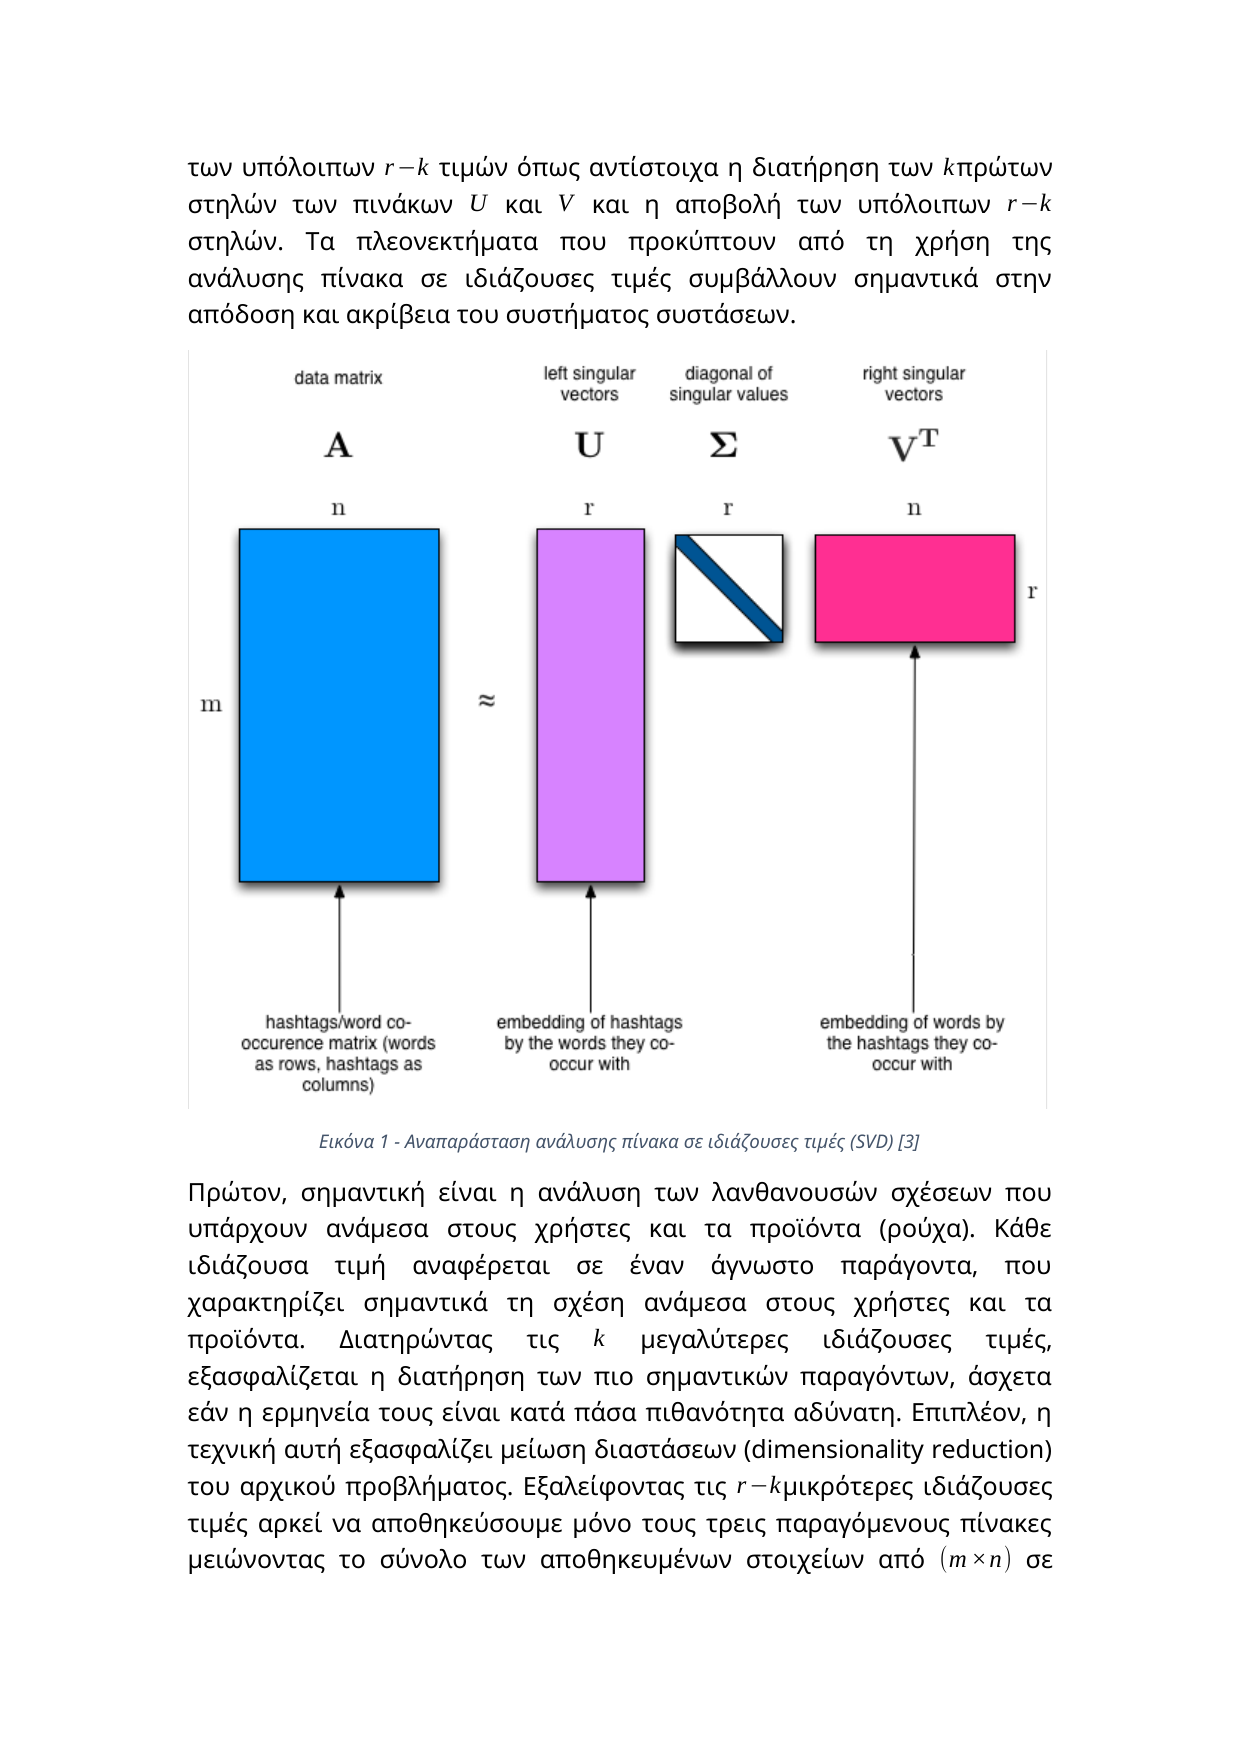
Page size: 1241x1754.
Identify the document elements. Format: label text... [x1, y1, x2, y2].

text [187, 150, 1053, 331]
text Εικόνα 1 - Αναπαράσταση ανάλυσης πίνακα σε ιδιάζουσες τιμές (SVD) [187, 1128, 1053, 1153]
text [187, 1174, 1053, 1576]
picture [187, 350, 1053, 1109]
